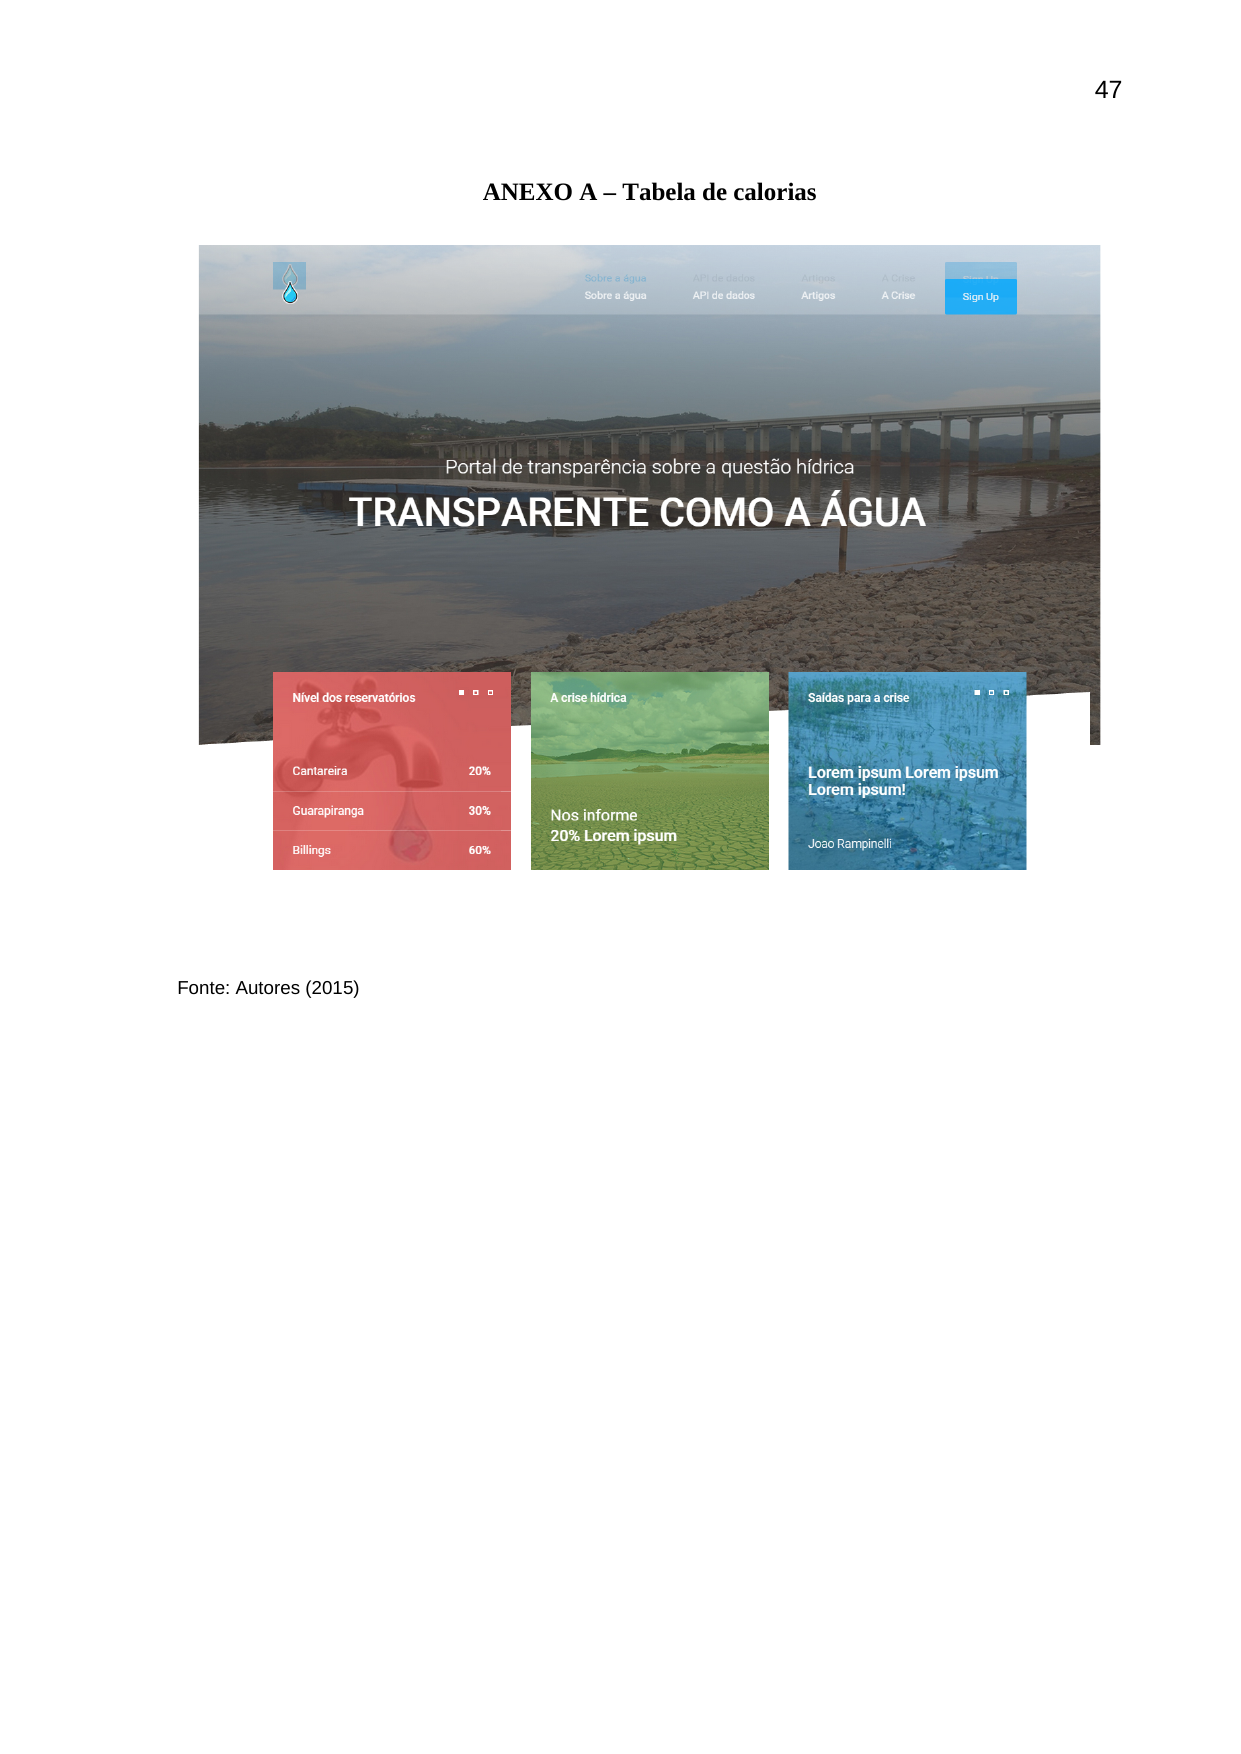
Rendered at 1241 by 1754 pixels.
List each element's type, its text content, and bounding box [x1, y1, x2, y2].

text Fonte: Autores (2015) [177, 977, 1122, 998]
picture [198, 245, 1101, 895]
text ANEXO A – Tabela de calorias [177, 177, 1122, 206]
